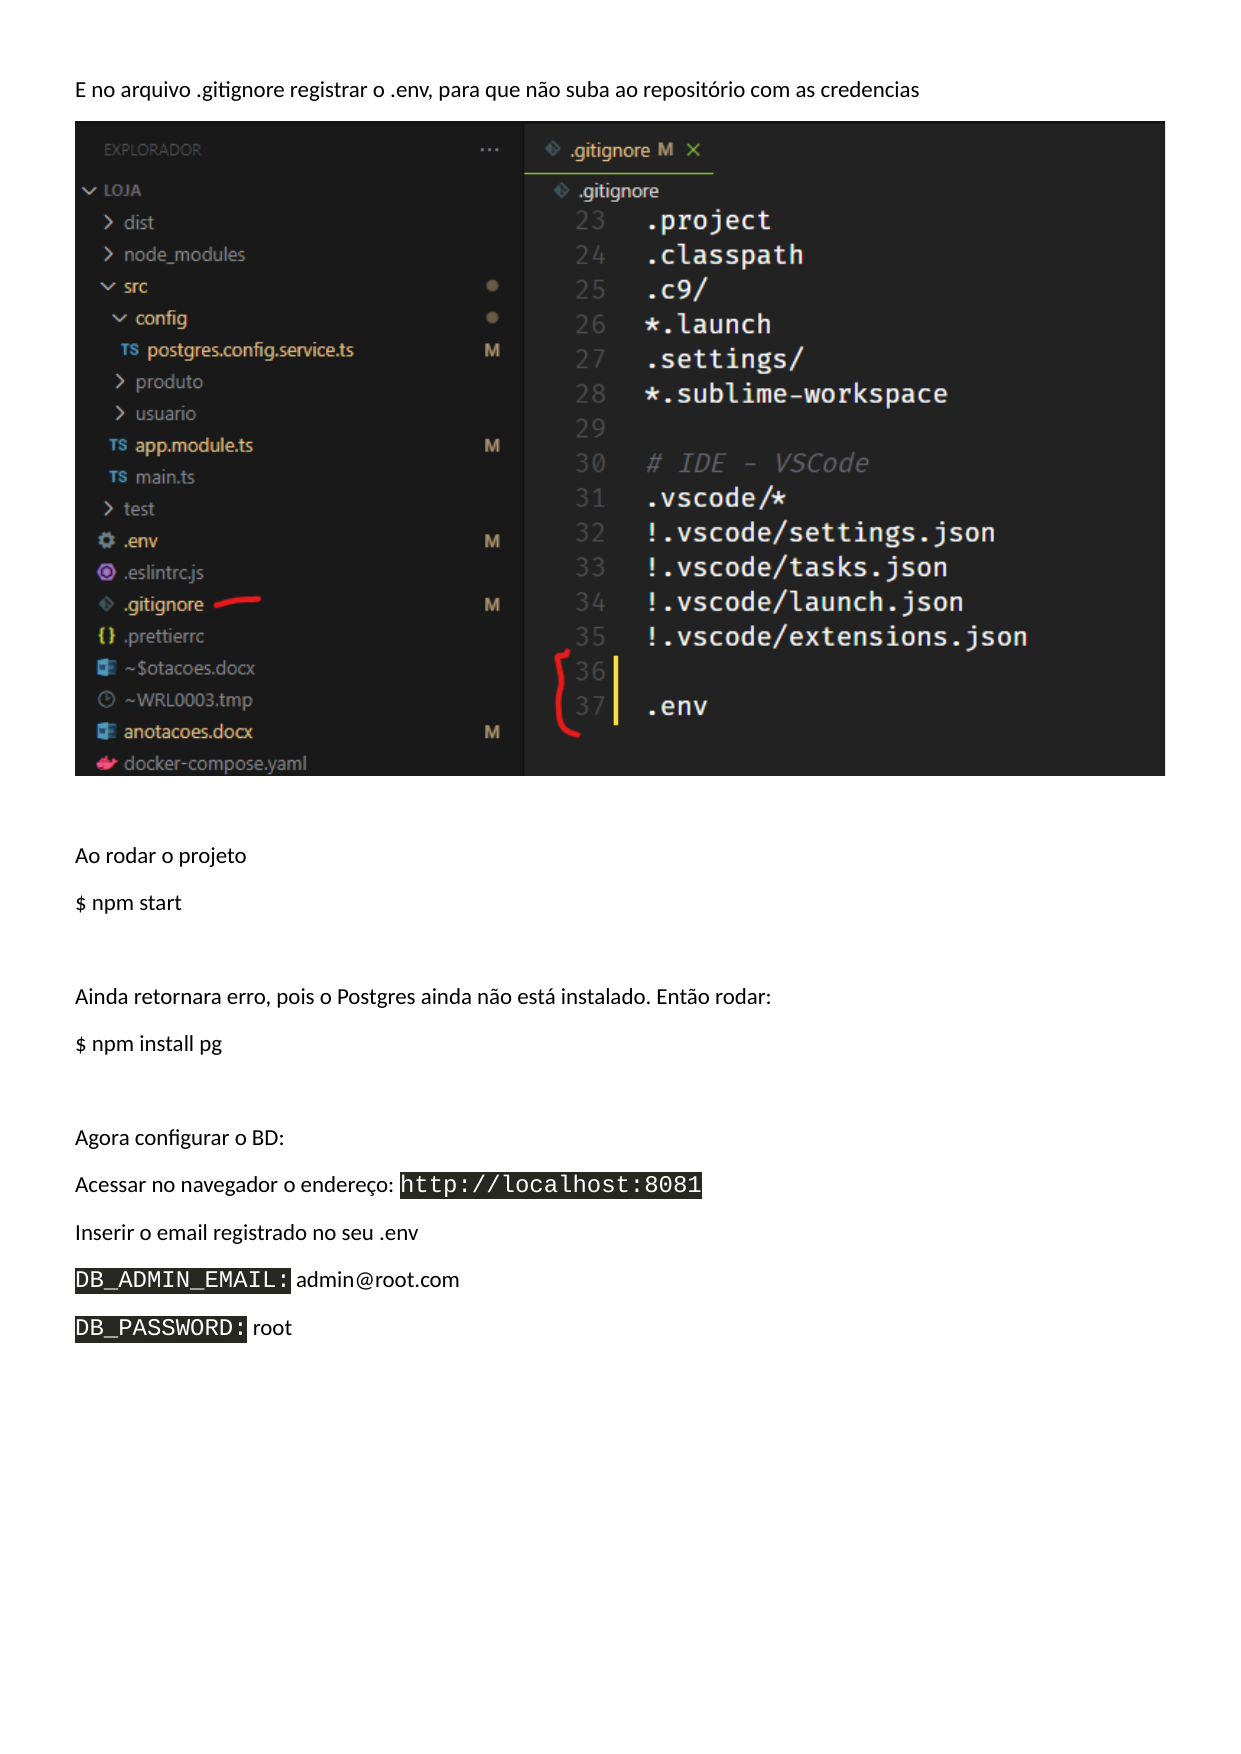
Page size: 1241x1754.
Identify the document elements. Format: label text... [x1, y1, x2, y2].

text Ainda retornara erro, pois o Postgres ainda não está instalado. Então rodar: [75, 982, 1165, 1010]
text Agora configurar o BD: [75, 1123, 1165, 1151]
text $ npm install pg [75, 1029, 1165, 1057]
text DB_ADMIN_EMAIL: admin@root.com [75, 1265, 1165, 1294]
text E no arquivo .gitignore registrar o .env, para que não suba ao repositório com as credencias [75, 75, 1165, 103]
text $ npm start [75, 888, 1165, 917]
text DB_PASSWORD: root [75, 1313, 1165, 1343]
picture [75, 121, 1166, 776]
text Acessar no navegador o endereço: http://localhost:8081 [75, 1170, 1165, 1199]
text Inserir o email registrado no seu .env [75, 1218, 1165, 1246]
text Ao rodar o projeto [75, 842, 1165, 870]
